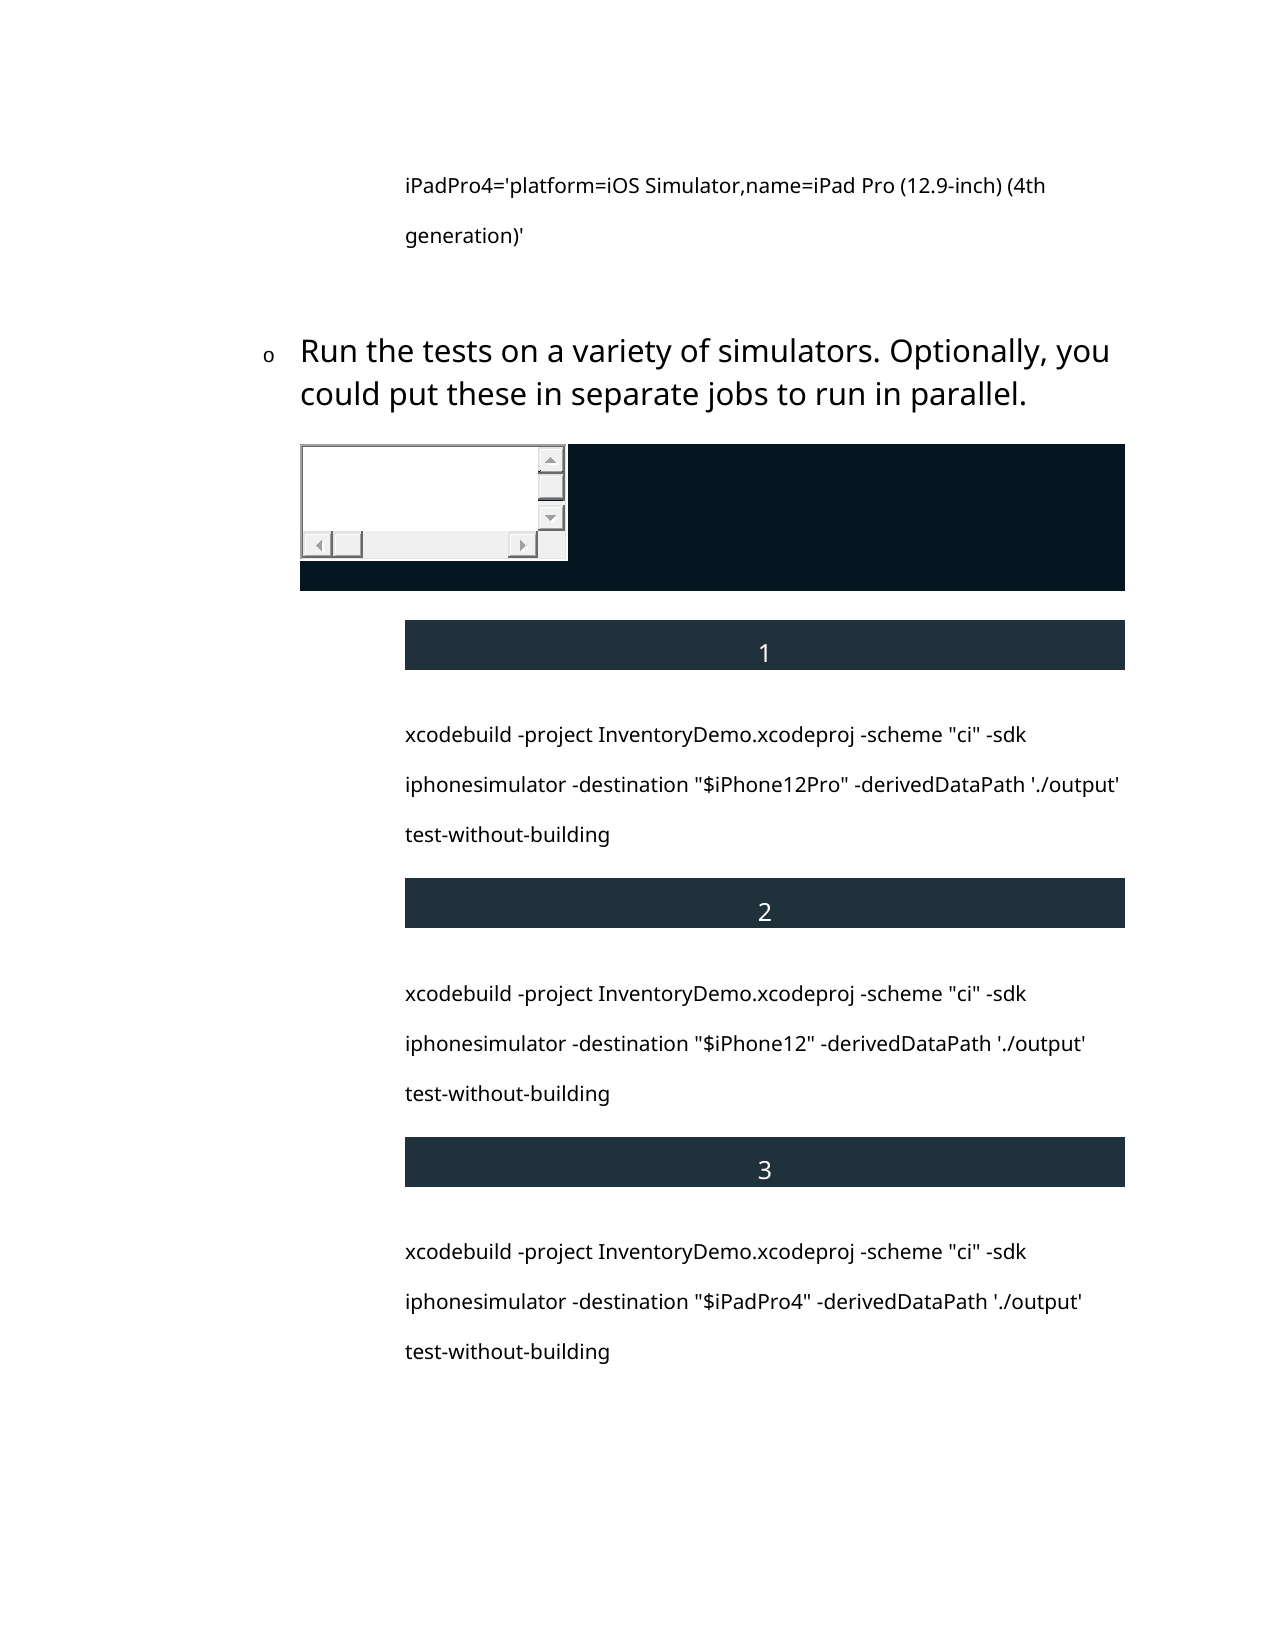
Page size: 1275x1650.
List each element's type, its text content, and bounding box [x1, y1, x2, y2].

list Run the tests on a variety of simulators. Optionally, you could put these in separate jobs to run in parallel. [262, 329, 1125, 414]
text xcodebuild -project InventoryDemo.xcodeproj -scheme "ci" -sdk iphonesimulator -destination "$iPhone12" -derivedDataPath './output' test-without-building [405, 957, 1125, 1107]
text xcodebuild -project InventoryDemo.xcodeproj -scheme "ci" -sdk iphonesimulator -destination "$iPadPro4" -derivedDataPath './output' test-without-building [405, 1216, 1125, 1366]
text 1 [405, 620, 1125, 670]
text iPadPro4='platform=iOS Simulator,name=iPad Pro (12.9-inch) (4th generation)' [405, 150, 1125, 250]
text xcodebuild -project InventoryDemo.xcodeproj -scheme "ci" -sdk iphonesimulator -destination "$iPhone12Pro" -derivedDataPath './output' test-without-building [405, 699, 1125, 849]
text 3 [405, 1137, 1125, 1187]
text 2 [405, 878, 1125, 928]
